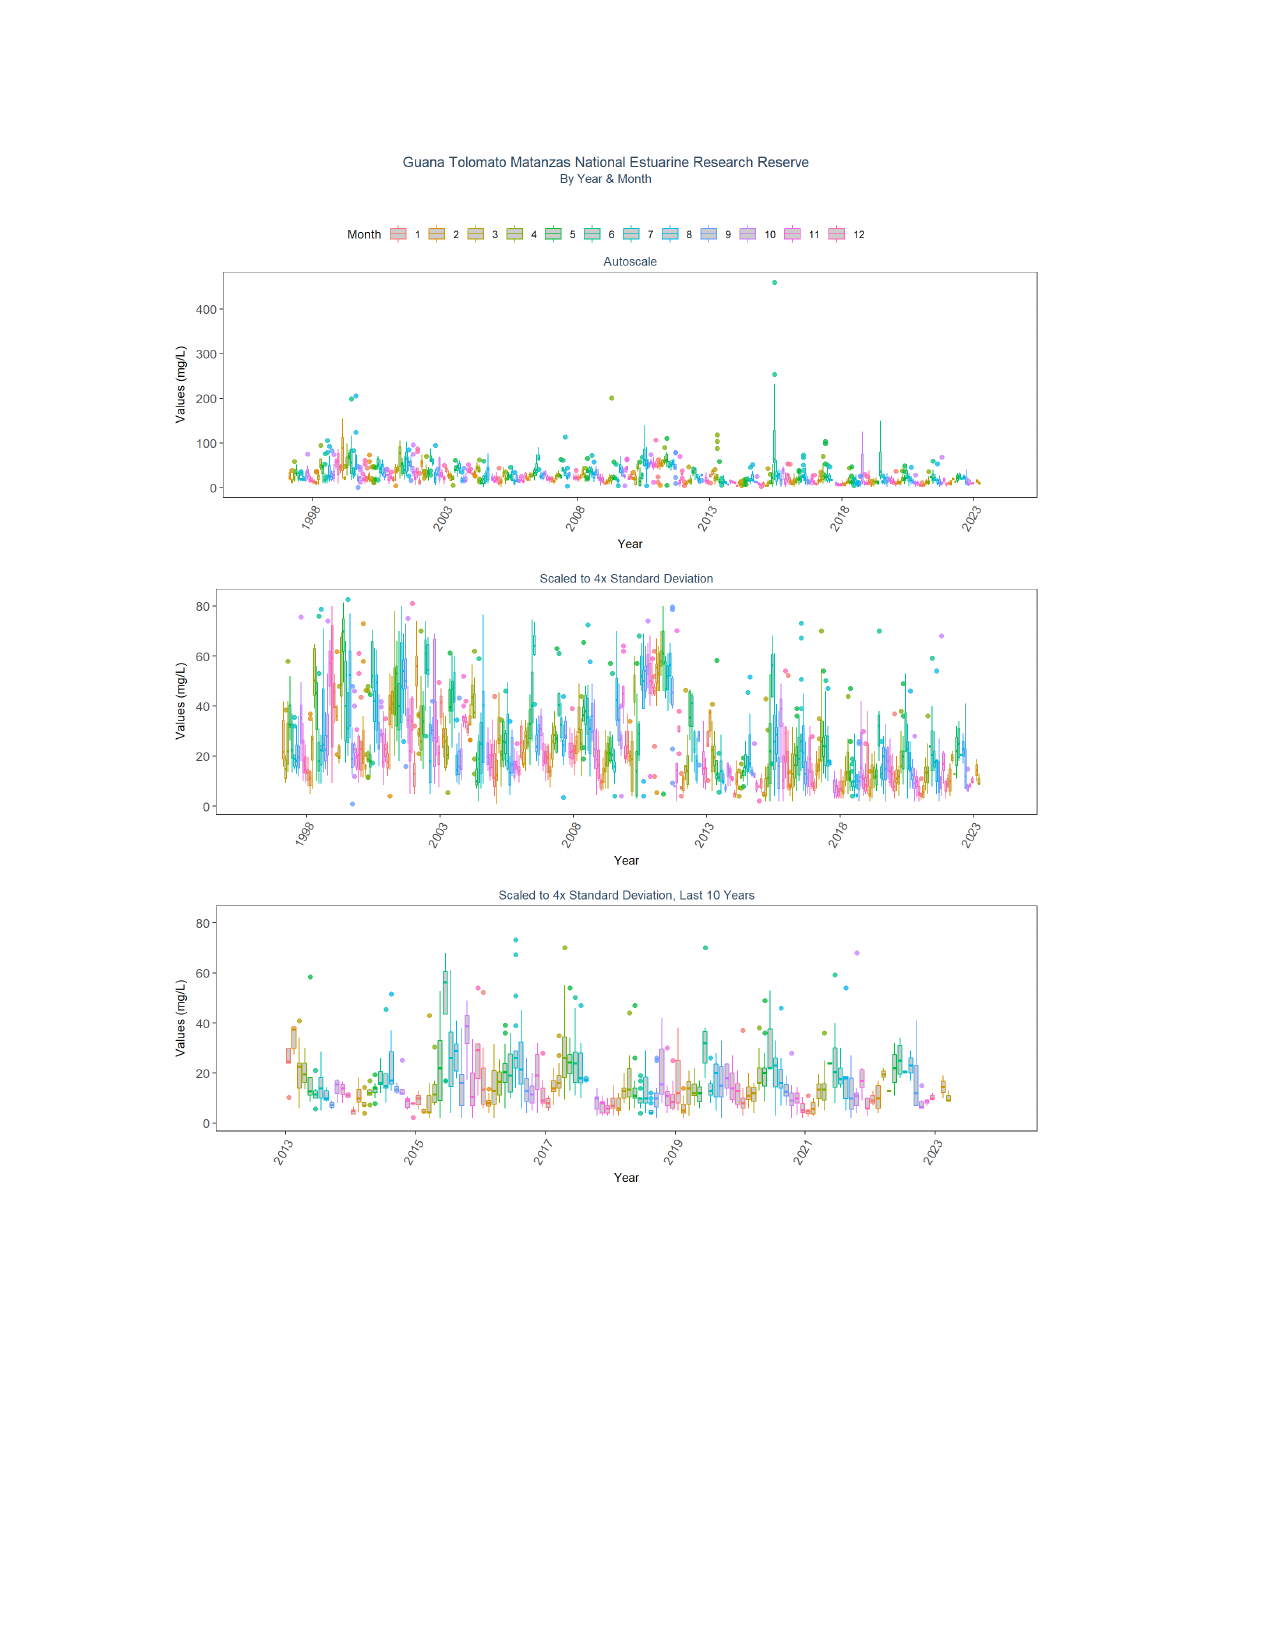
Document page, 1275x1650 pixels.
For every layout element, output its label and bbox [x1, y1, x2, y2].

picture [168, 150, 1044, 1200]
